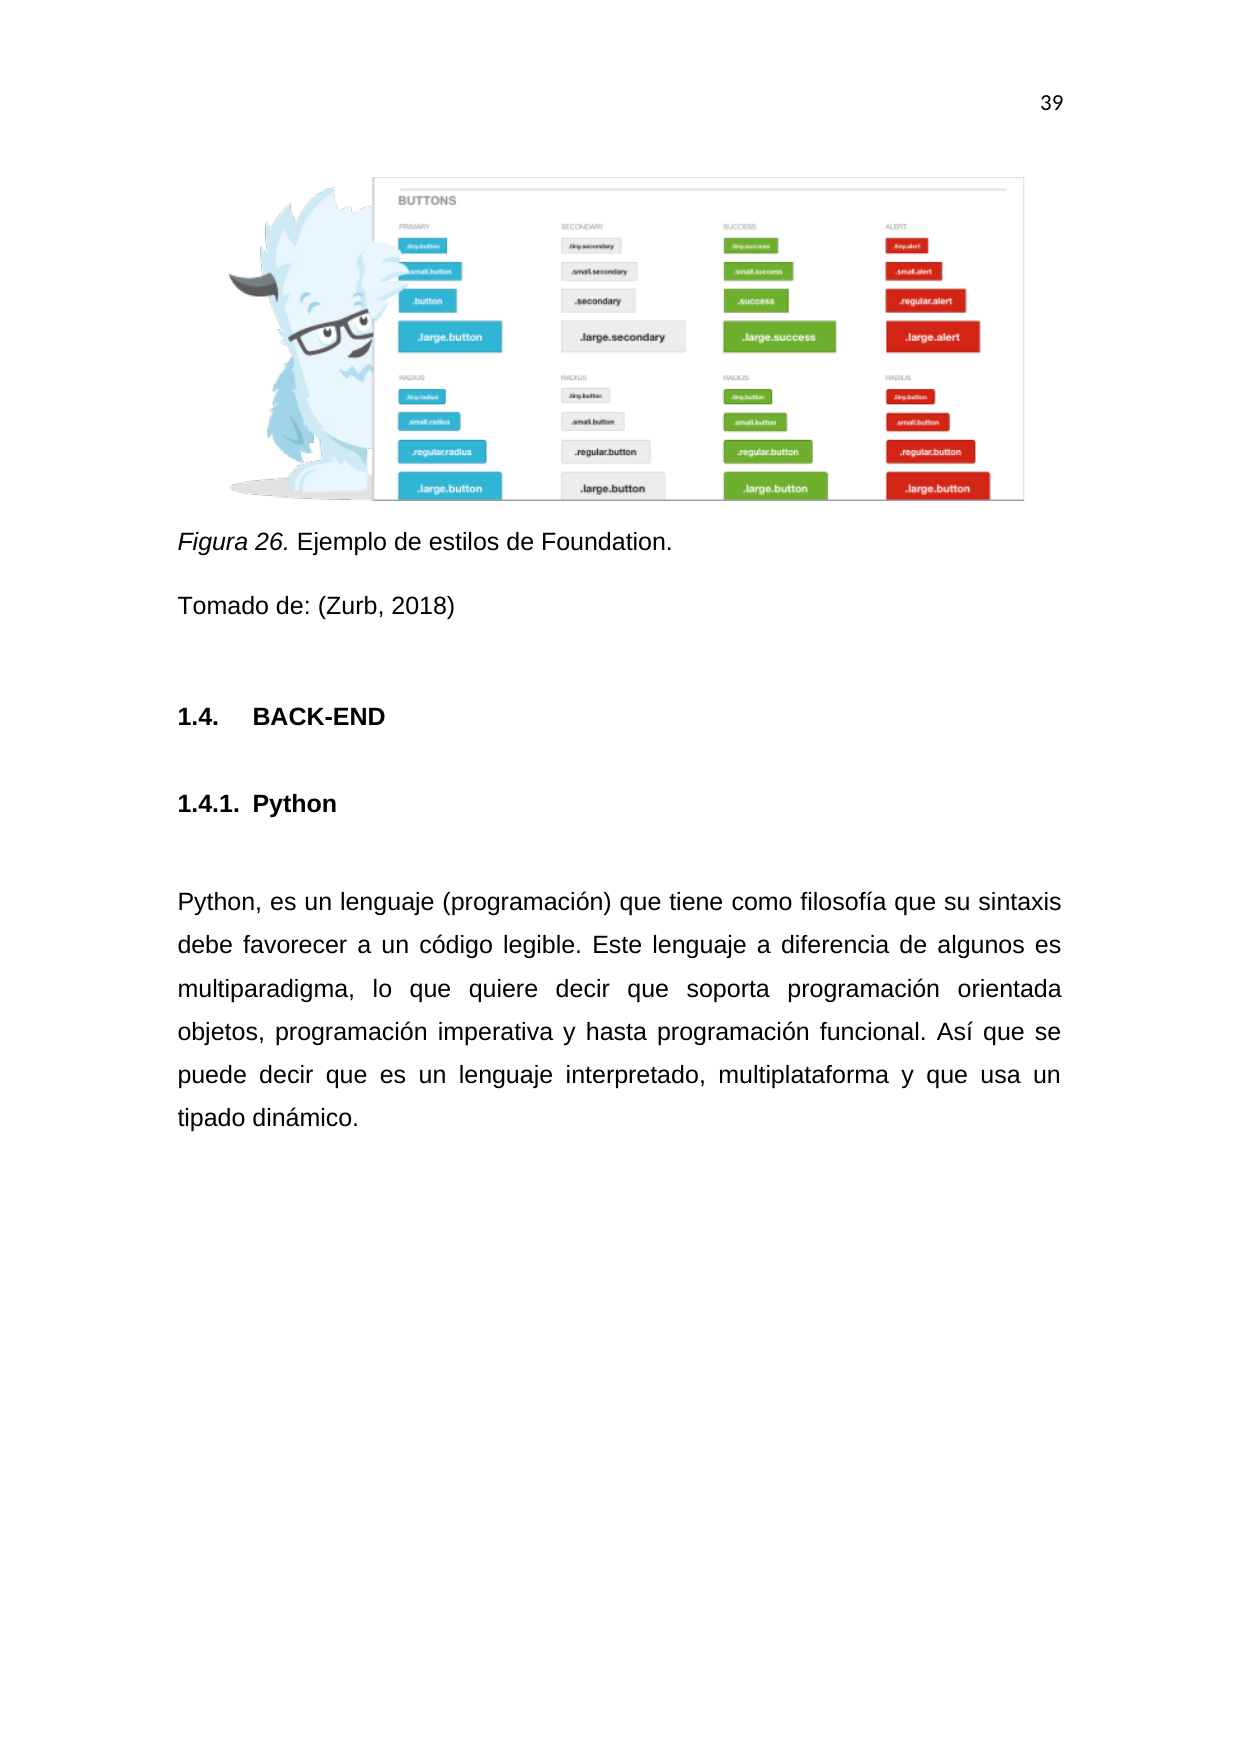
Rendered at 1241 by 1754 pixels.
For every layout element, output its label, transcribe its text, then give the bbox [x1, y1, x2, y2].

text Tomado de: [177, 591, 1063, 620]
subtitle BACK-END [177, 702, 1063, 731]
text Figura 26. Ejemplo de estilos de Foundation. [177, 527, 1063, 556]
picture [216, 177, 1025, 501]
subtitle Python [177, 788, 1063, 817]
text Python, es un lenguaje (programación) que tiene como filosofía que su sintaxis debe favorecer a un código legible. Este lenguaje a diferencia de algunos es multiparadigma, lo que quiere decir que soporta programación orientada objetos, programación imperativa y hasta programación funcional. Así que se puede decir que es un lenguaje interpretado, multiplataforma y que usa un tipado dinámico. [177, 887, 1063, 1132]
